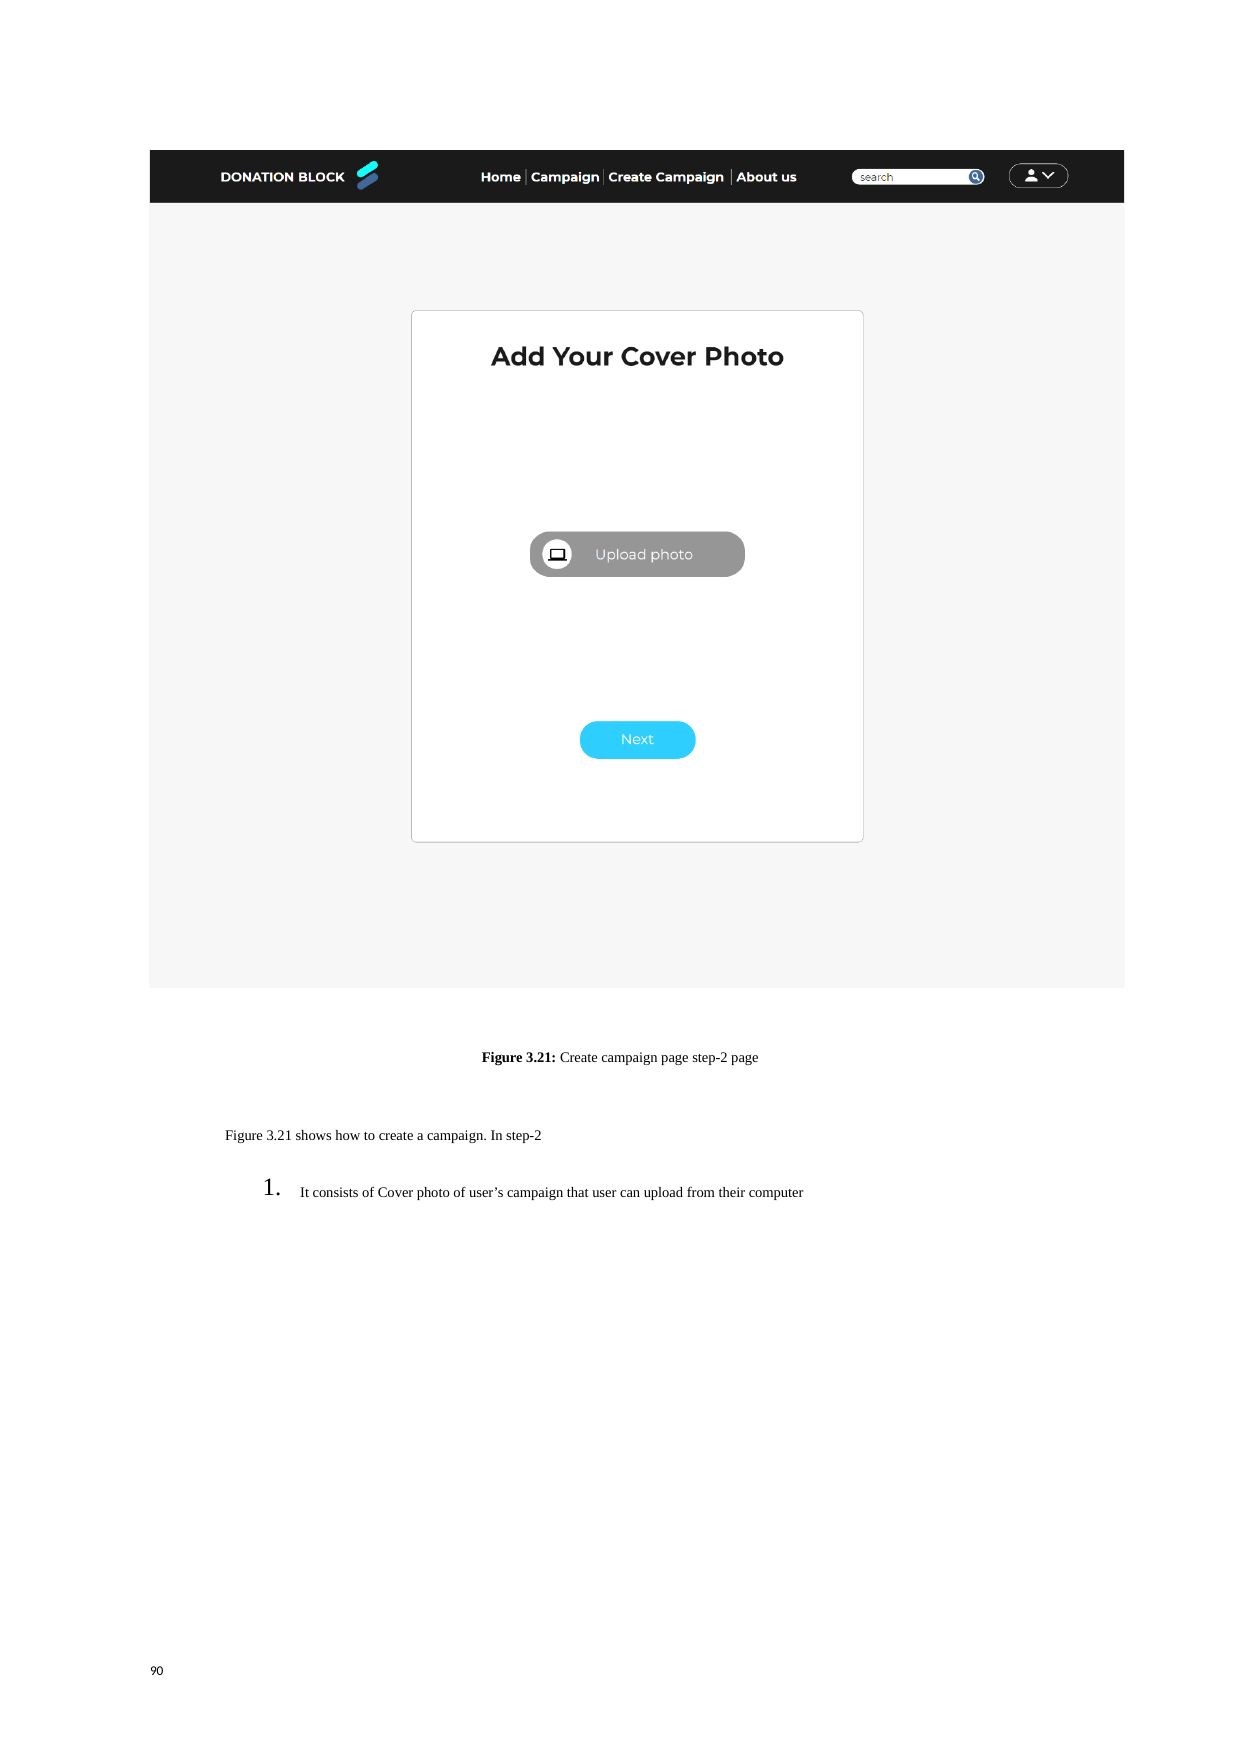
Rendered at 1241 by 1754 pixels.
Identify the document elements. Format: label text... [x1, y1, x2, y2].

picture [149, 150, 1125, 988]
list It consists of Cover photo of user’s campaign that user can upload from their computer [262, 1172, 1090, 1201]
text Figure 3.21 shows how to create a campaign. In step-2 [150, 1115, 1090, 1143]
text Figure 3.21: Create campaign page step-2 page [150, 1036, 1090, 1065]
